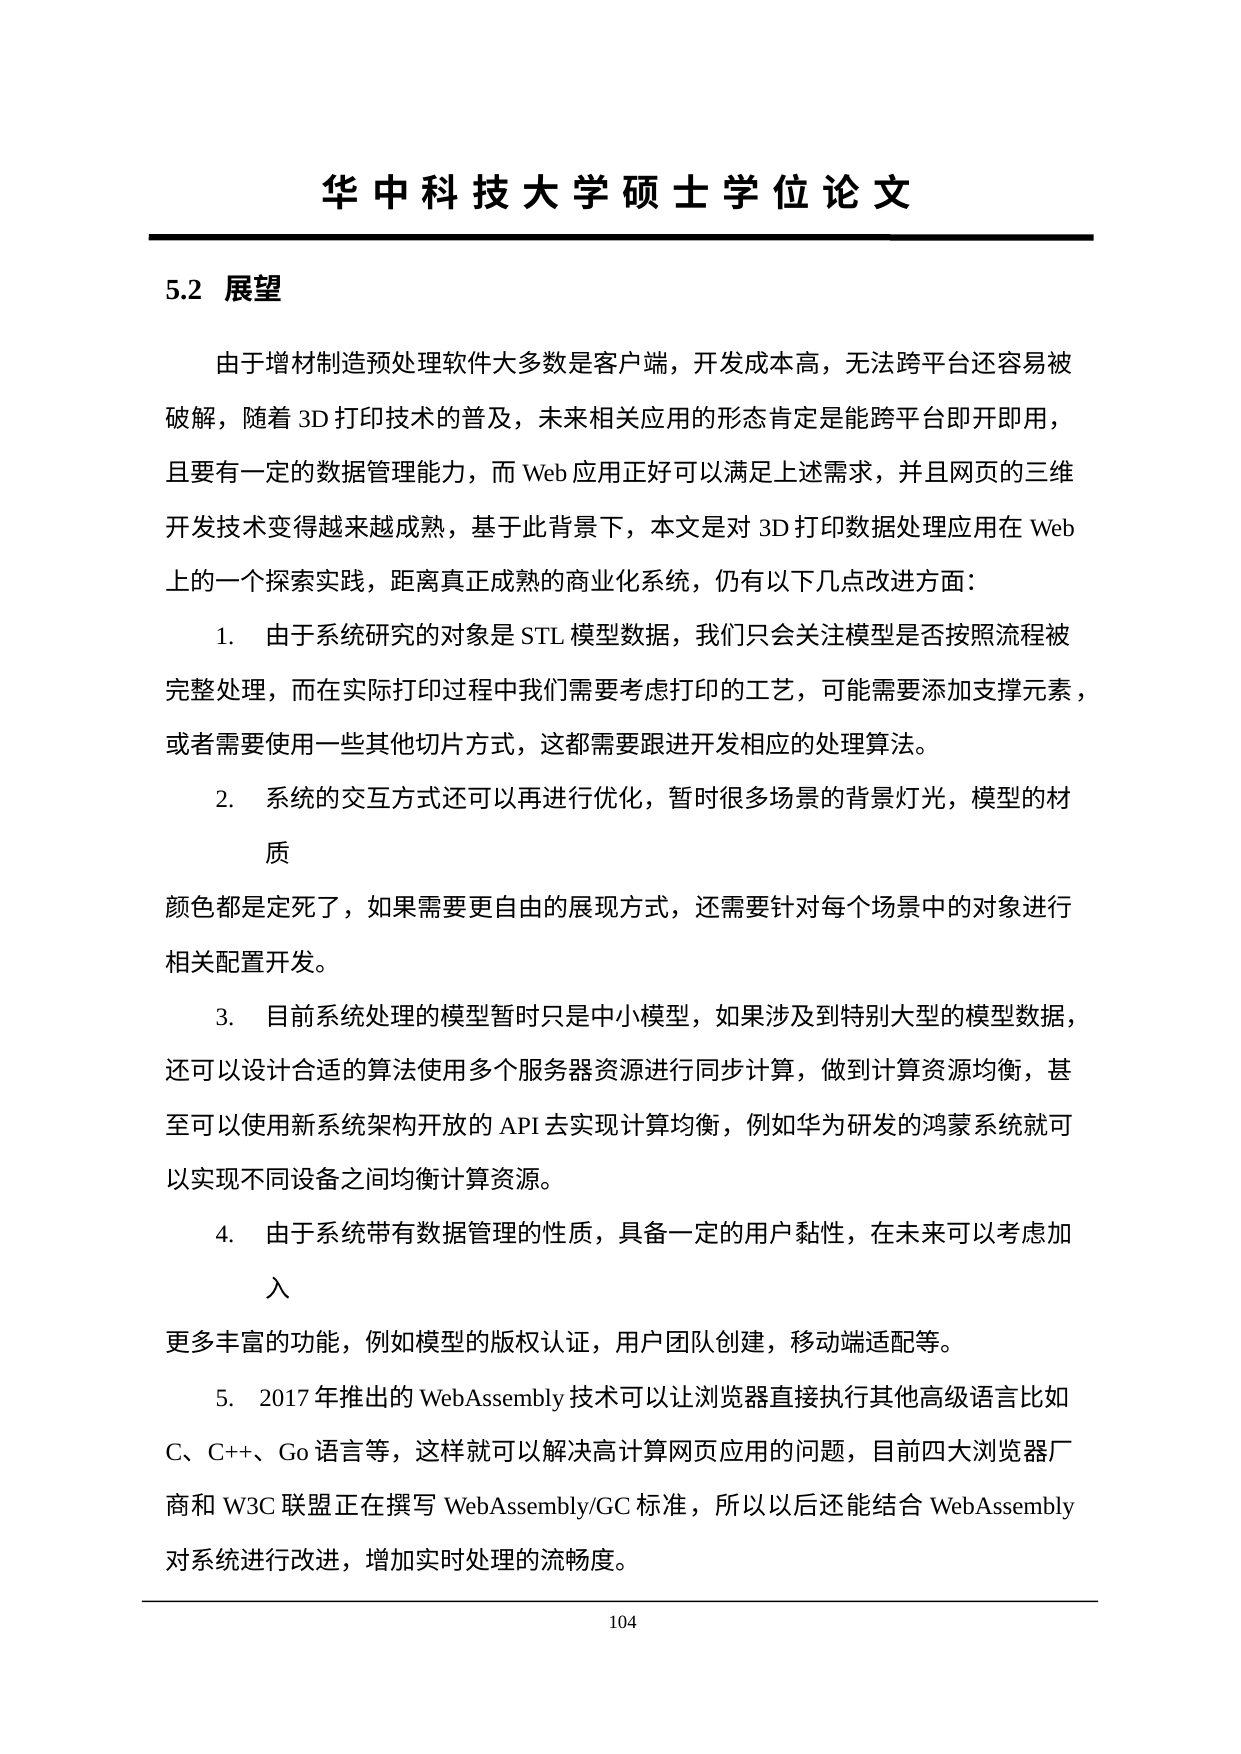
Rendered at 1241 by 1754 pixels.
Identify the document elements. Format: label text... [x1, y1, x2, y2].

text 完整处理，而在实际打印过程中我们需要考虑打印的工艺，可能需要添加支撑元素，或者需要使用一些其他切片方式，这都需要跟进开发相应的处理算法。 [165, 670, 1075, 761]
list 由于系统研究的对象是STL模型数据，我们只会关注模型是否按照流程被 [215, 616, 1075, 652]
text 由于增材制造预处理软件大多数是客户端，开发成本高，无法跨平台还容易被破解，随着3D打印技术的普及，未来相关应用的形态肯定是能跨平台即开即用，且要有一定的数据管理能力，而Web应用正好可以满足上述需求，并且网页的三维开发技术变得越来越成熟，基于此背景下，本文是对3D打印数据处理应用在Web上的一个探索实践，距离真正成熟的商业化系统，仍有以下几点改进方面： [165, 344, 1075, 598]
subtitle 展望 [165, 266, 1075, 308]
list 系统的交互方式还可以再进行优化，暂时很多场景的背景灯光，模型的材质 [215, 779, 1075, 869]
text C、C++、Go语言等，这样就可以解决高计算网页应用的问题，目前四大浏览器厂商和W3C联盟正在撰写WebAssembly/GC标准，所以以后还能结合WebAssembly对系统进行改进，增加实时处理的流畅度。 [165, 1431, 1075, 1576]
list 2017年推出的WebAssembly技术可以让浏览器直接执行其他高级语言比如 [215, 1377, 1075, 1413]
text 还可以设计合适的算法使用多个服务器资源进行同步计算，做到计算资源均衡，甚至可以使用新系统架构开放的API去实现计算均衡，例如华为研发的鸿蒙系统就可以实现不同设备之间均衡计算资源。 [165, 1051, 1075, 1196]
text 颜色都是定死了，如果需要更自由的展现方式，还需要针对每个场景中的对象进行相关配置开发。 [165, 888, 1075, 978]
list 目前系统处理的模型暂时只是中小模型，如果涉及到特别大型的模型数据， [215, 996, 1075, 1033]
list 由于系统带有数据管理的性质，具备一定的用户黏性，在未来可以考虑加入 [215, 1214, 1075, 1304]
text 更多丰富的功能，例如模型的版权认证，用户团队创建，移动端适配等。 [165, 1323, 1075, 1359]
